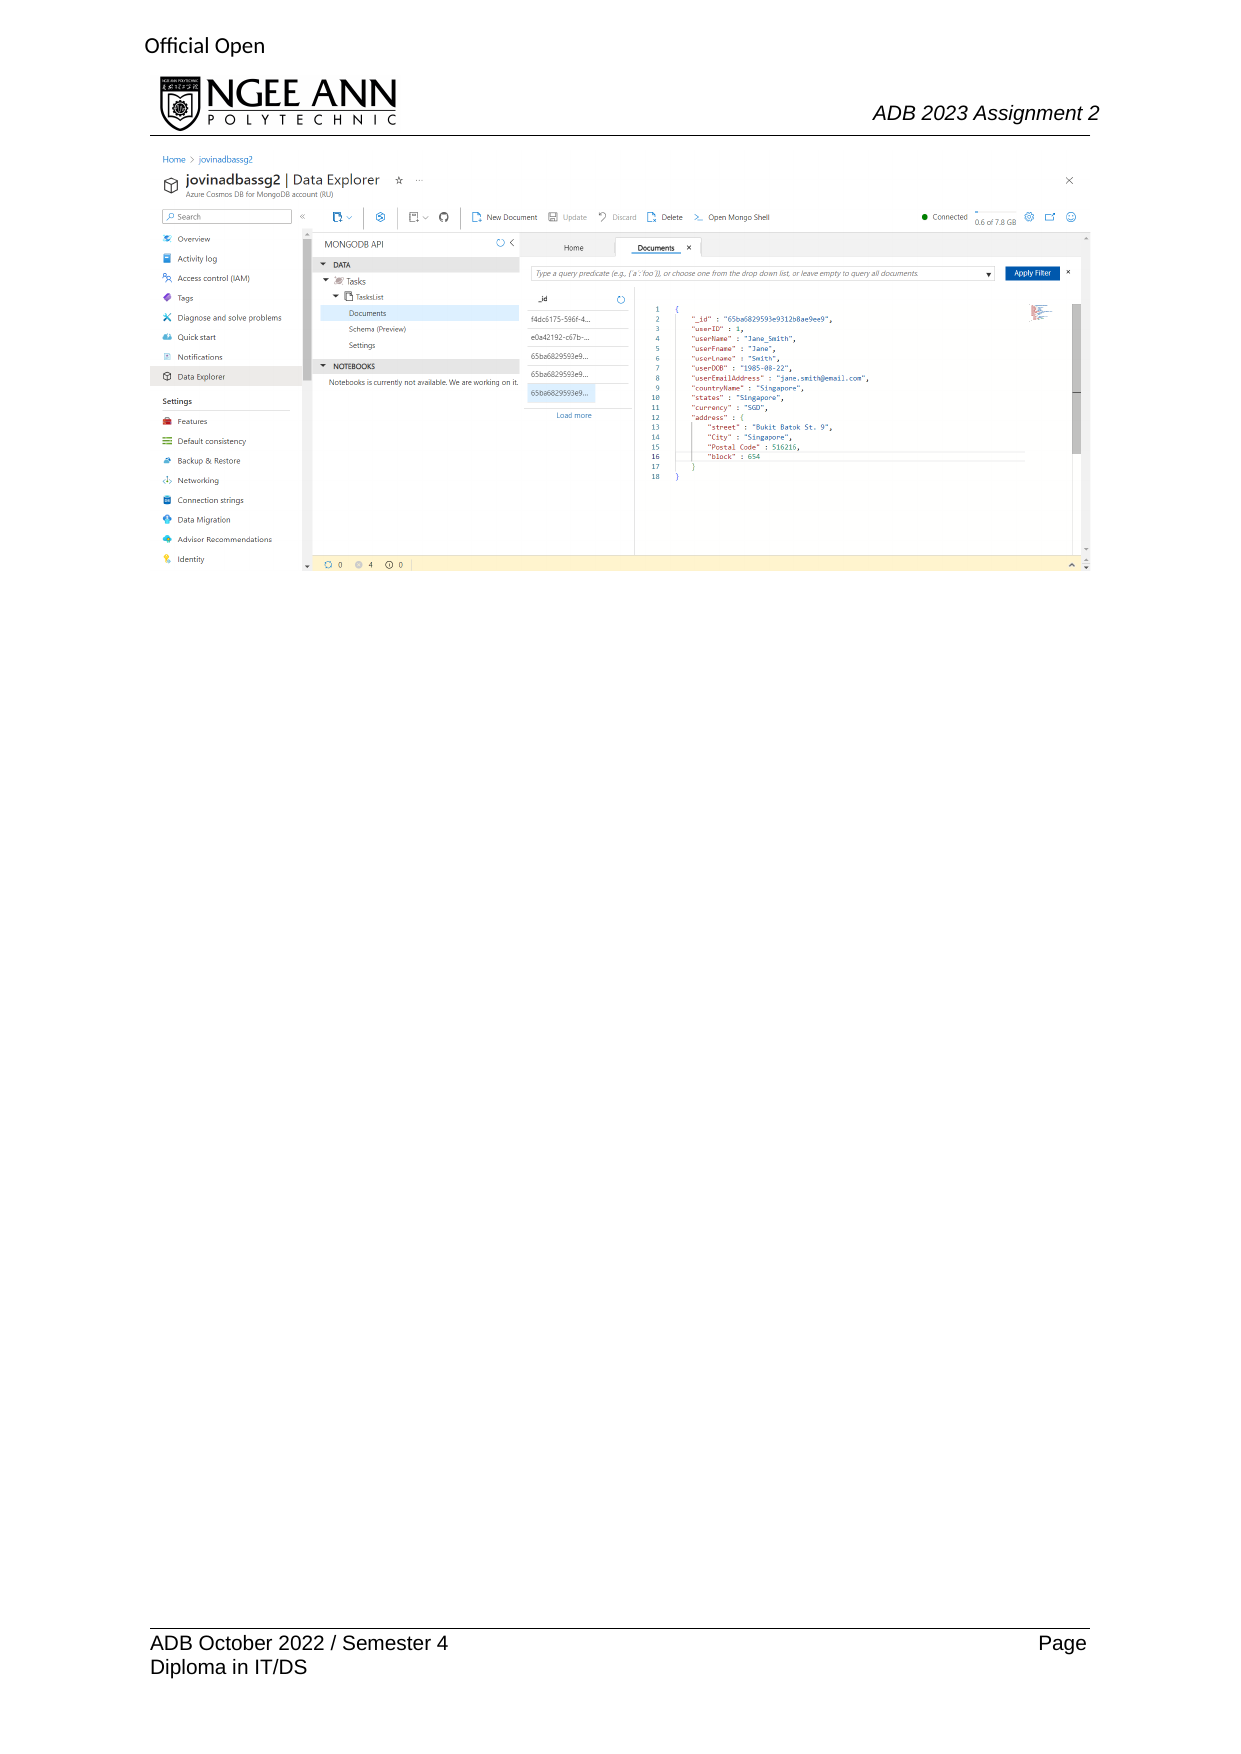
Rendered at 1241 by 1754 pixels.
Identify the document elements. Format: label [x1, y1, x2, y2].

picture [150, 150, 1091, 571]
picture [150, 75, 402, 133]
